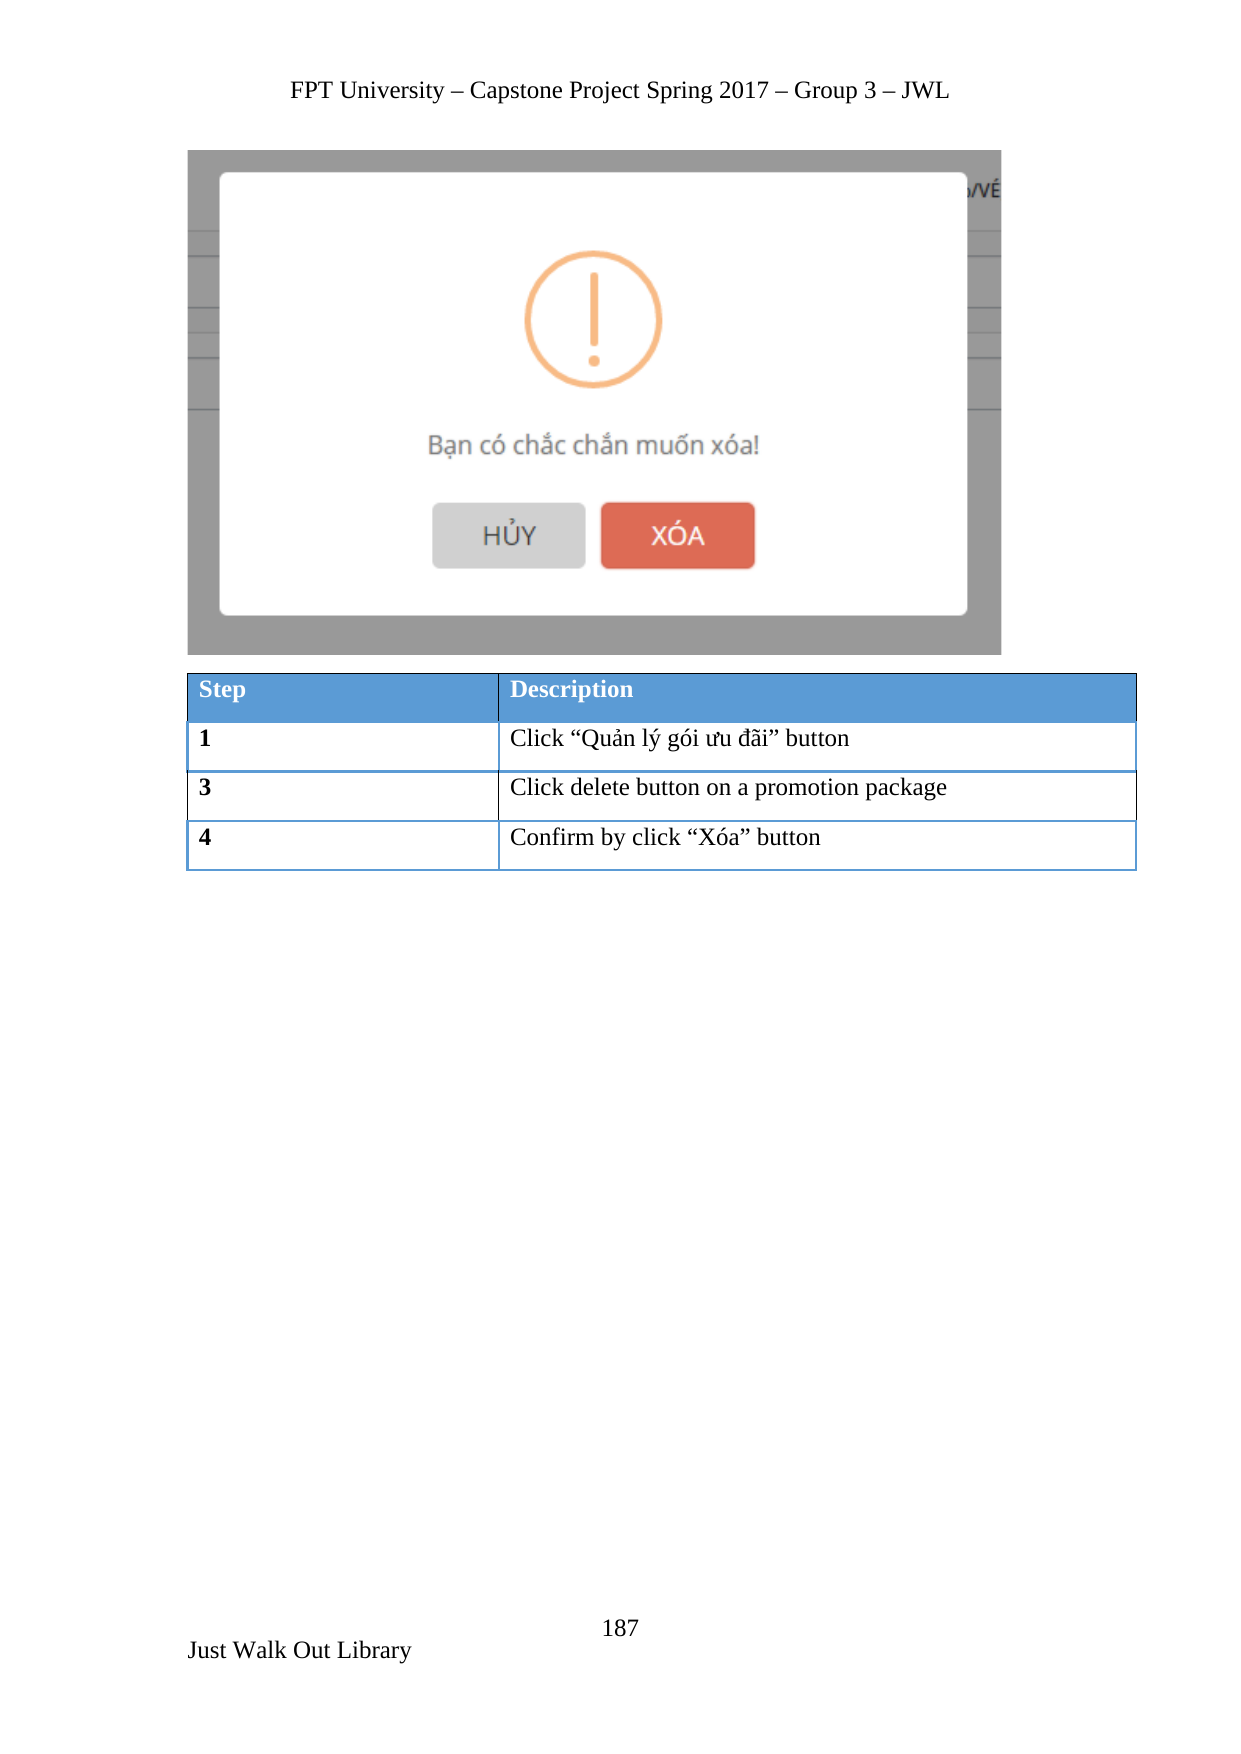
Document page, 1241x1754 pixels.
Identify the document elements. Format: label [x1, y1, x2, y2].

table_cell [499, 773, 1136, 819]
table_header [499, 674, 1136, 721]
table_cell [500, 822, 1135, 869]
picture [187, 150, 1002, 655]
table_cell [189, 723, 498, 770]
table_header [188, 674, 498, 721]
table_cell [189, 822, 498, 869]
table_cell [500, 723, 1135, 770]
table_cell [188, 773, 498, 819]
